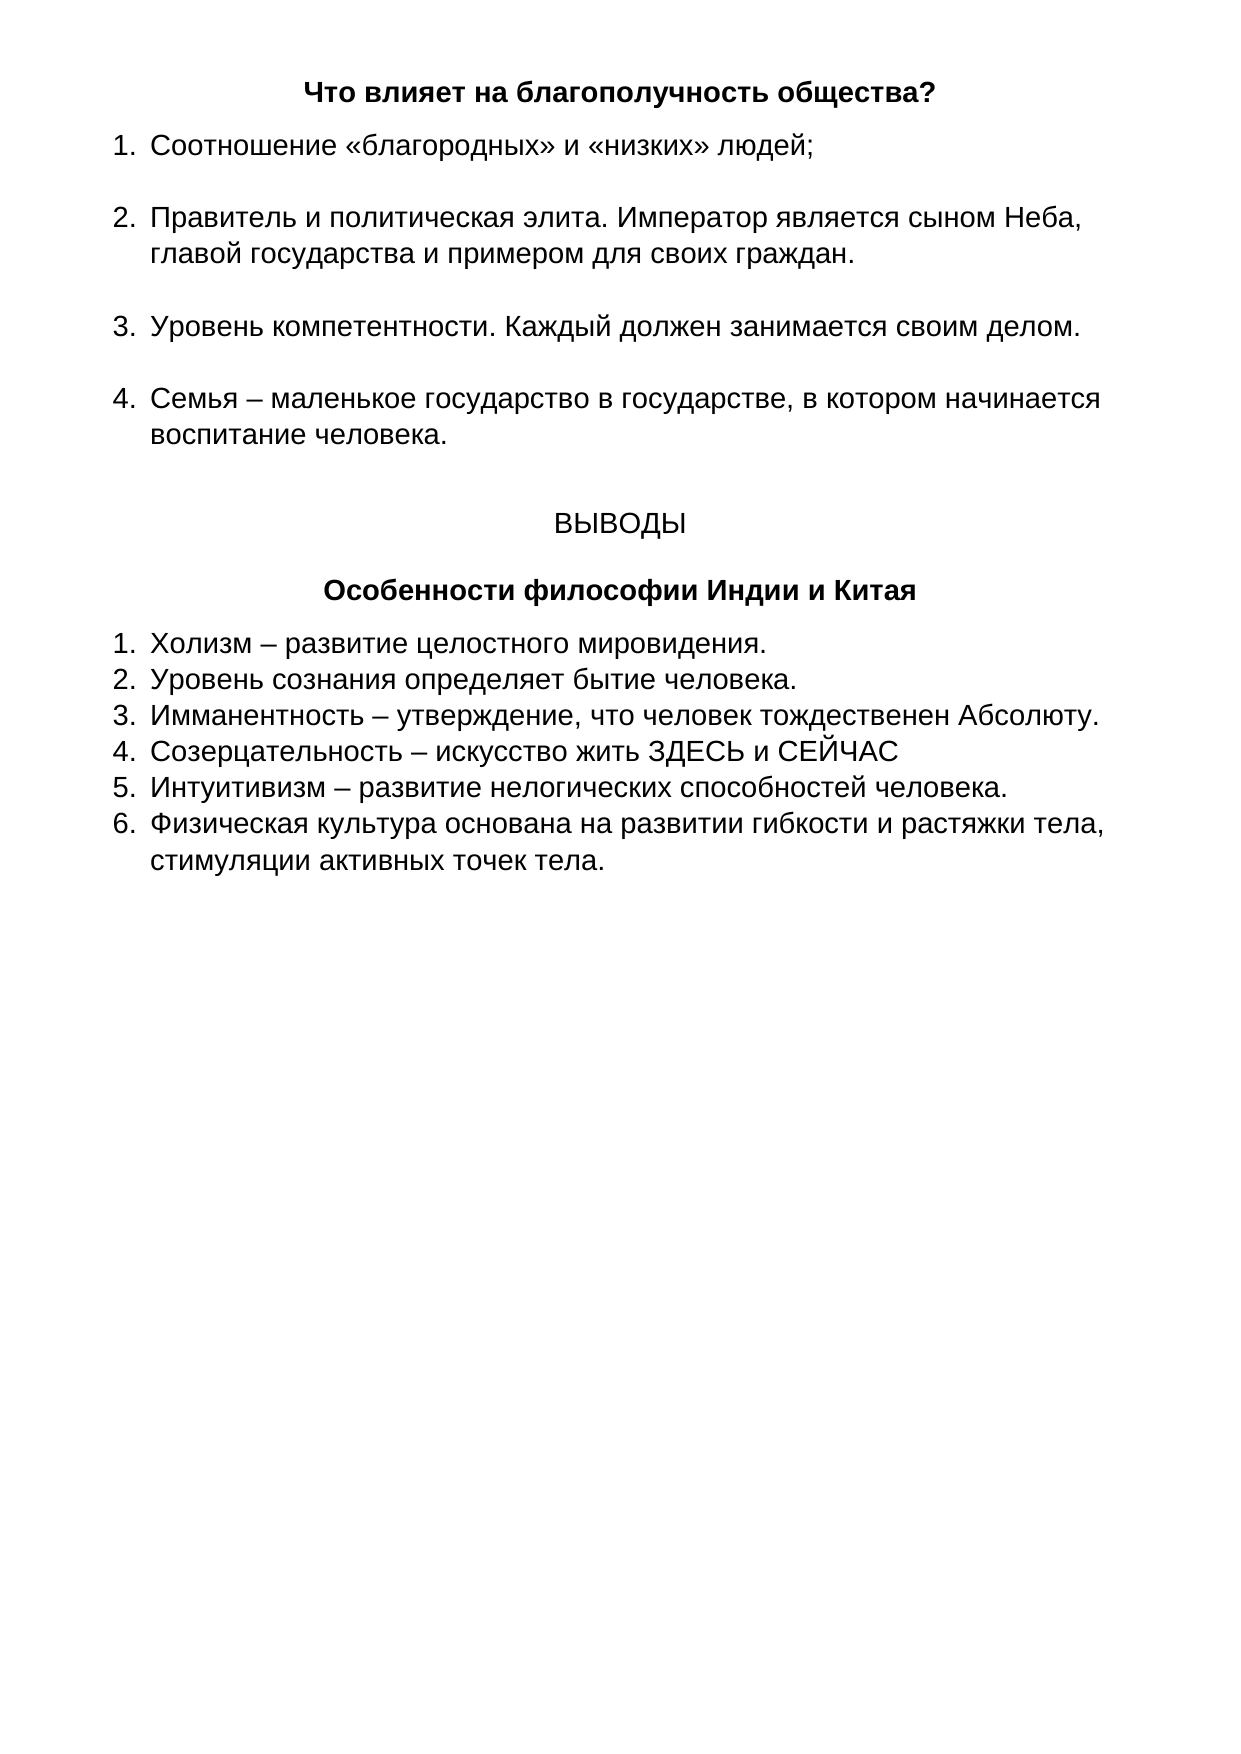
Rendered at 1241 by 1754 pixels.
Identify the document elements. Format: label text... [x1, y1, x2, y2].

list Физическая культура основана на развитии гибкости и растяжки тела, стимуляции активных точек тела. [112, 807, 1165, 876]
list Имманентность – утверждение, что человек тождественен Абсолюту. [112, 698, 1165, 732]
list Уровень сознания определяет бытие человека. [112, 662, 1165, 696]
text Что влияет на благополучность общества? [75, 75, 1165, 108]
list Созерцательность – искусство жить ЗДЕСЬ и СЕЙЧАС [112, 734, 1165, 768]
list Уровень компетентности. Каждый должен занимается своим делом. [112, 308, 1165, 378]
text ВЫВОДЫ [75, 506, 1165, 539]
list Интуитивизм – развитие нелогических способностей человека. [112, 770, 1165, 804]
text Особенности философии Индии и Китая [75, 573, 1165, 607]
list Правитель и политическая элита. Император является сыном Неба, главой государства и примером для своих граждан. [112, 200, 1165, 306]
list Семья – маленькое государство в государстве, в котором начинается воспитание человека. [112, 381, 1165, 487]
list Холизм – развитие целостного мировидения. [112, 626, 1165, 659]
list Соотношение «благородных» и «низких» людей; [112, 128, 1165, 197]
